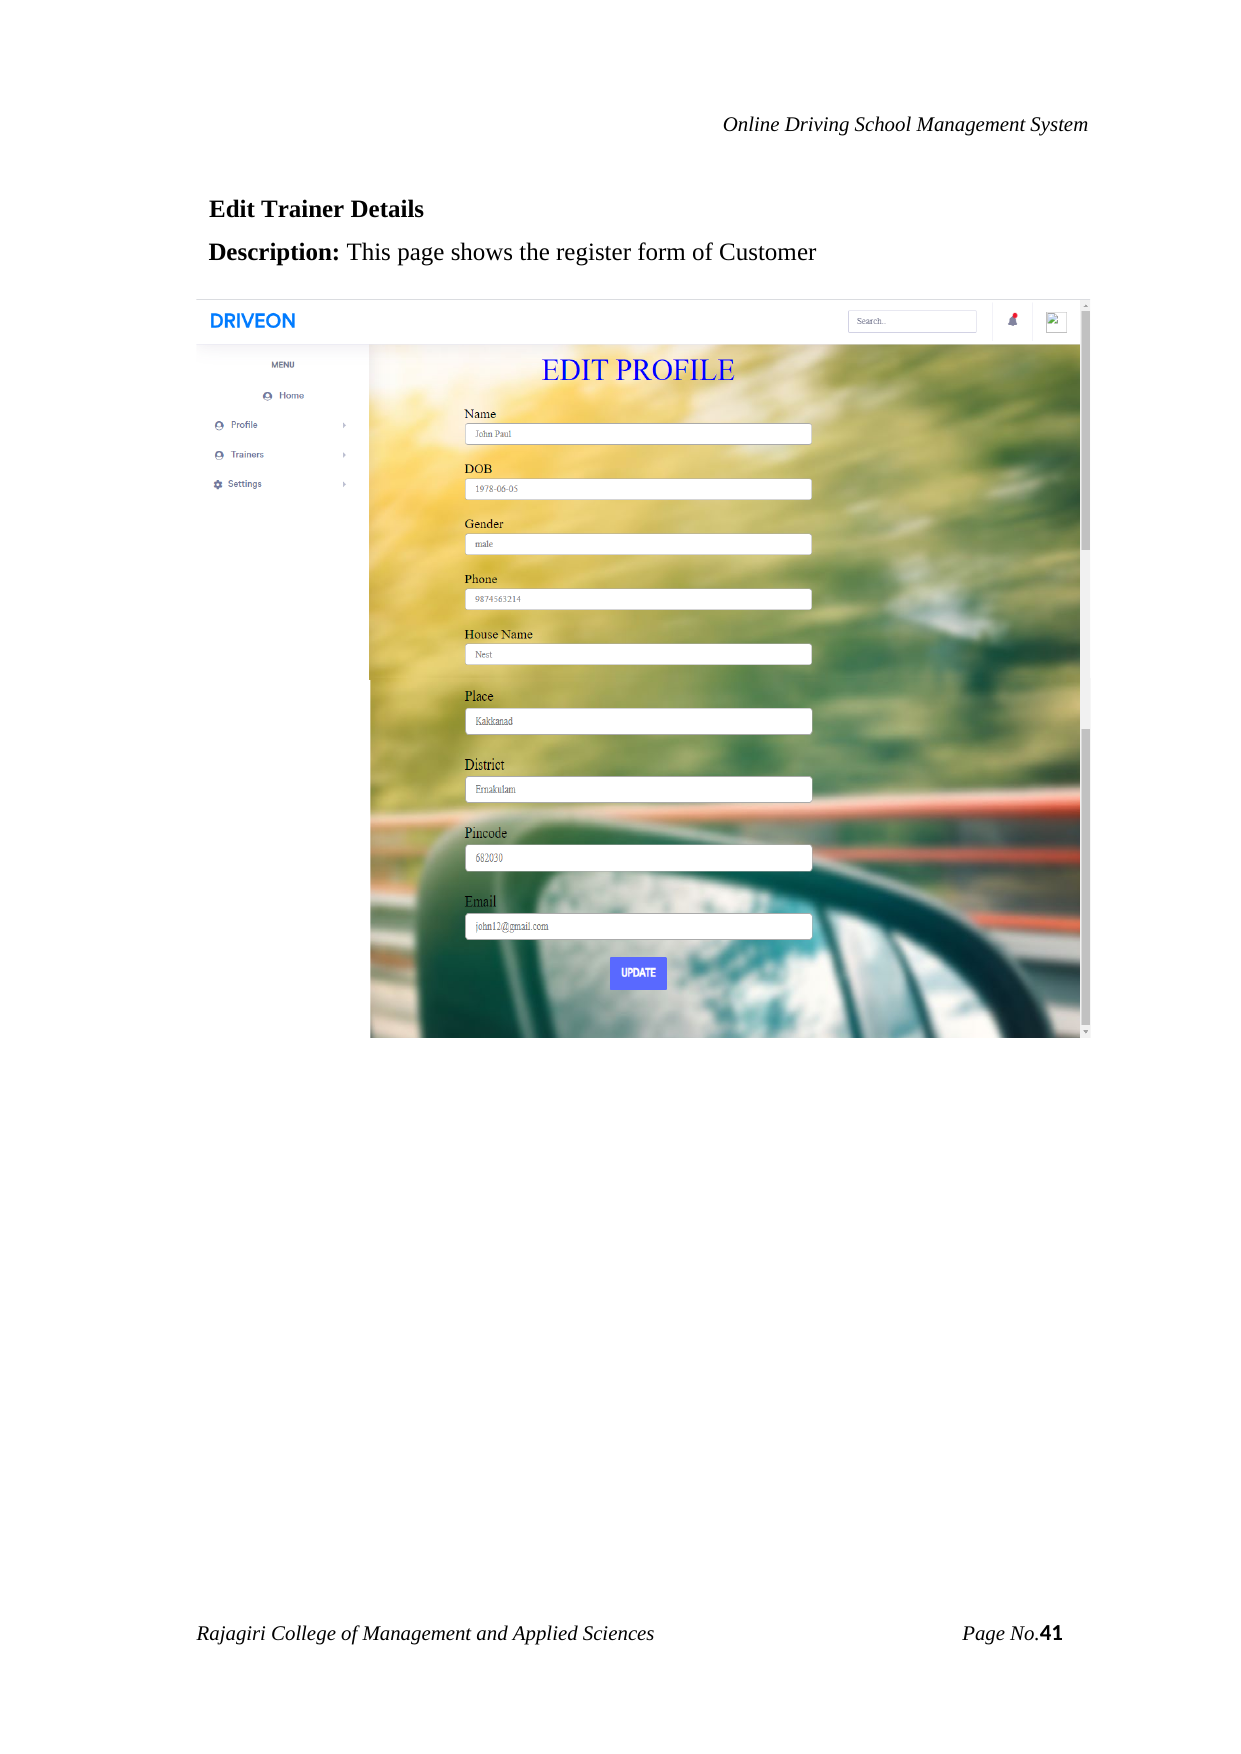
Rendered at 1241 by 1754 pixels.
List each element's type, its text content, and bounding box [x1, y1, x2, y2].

picture [196, 299, 1091, 1038]
text Description: This page shows the register form of Customer [208, 237, 1090, 266]
text Edit Trainer Details [196, 194, 1090, 223]
